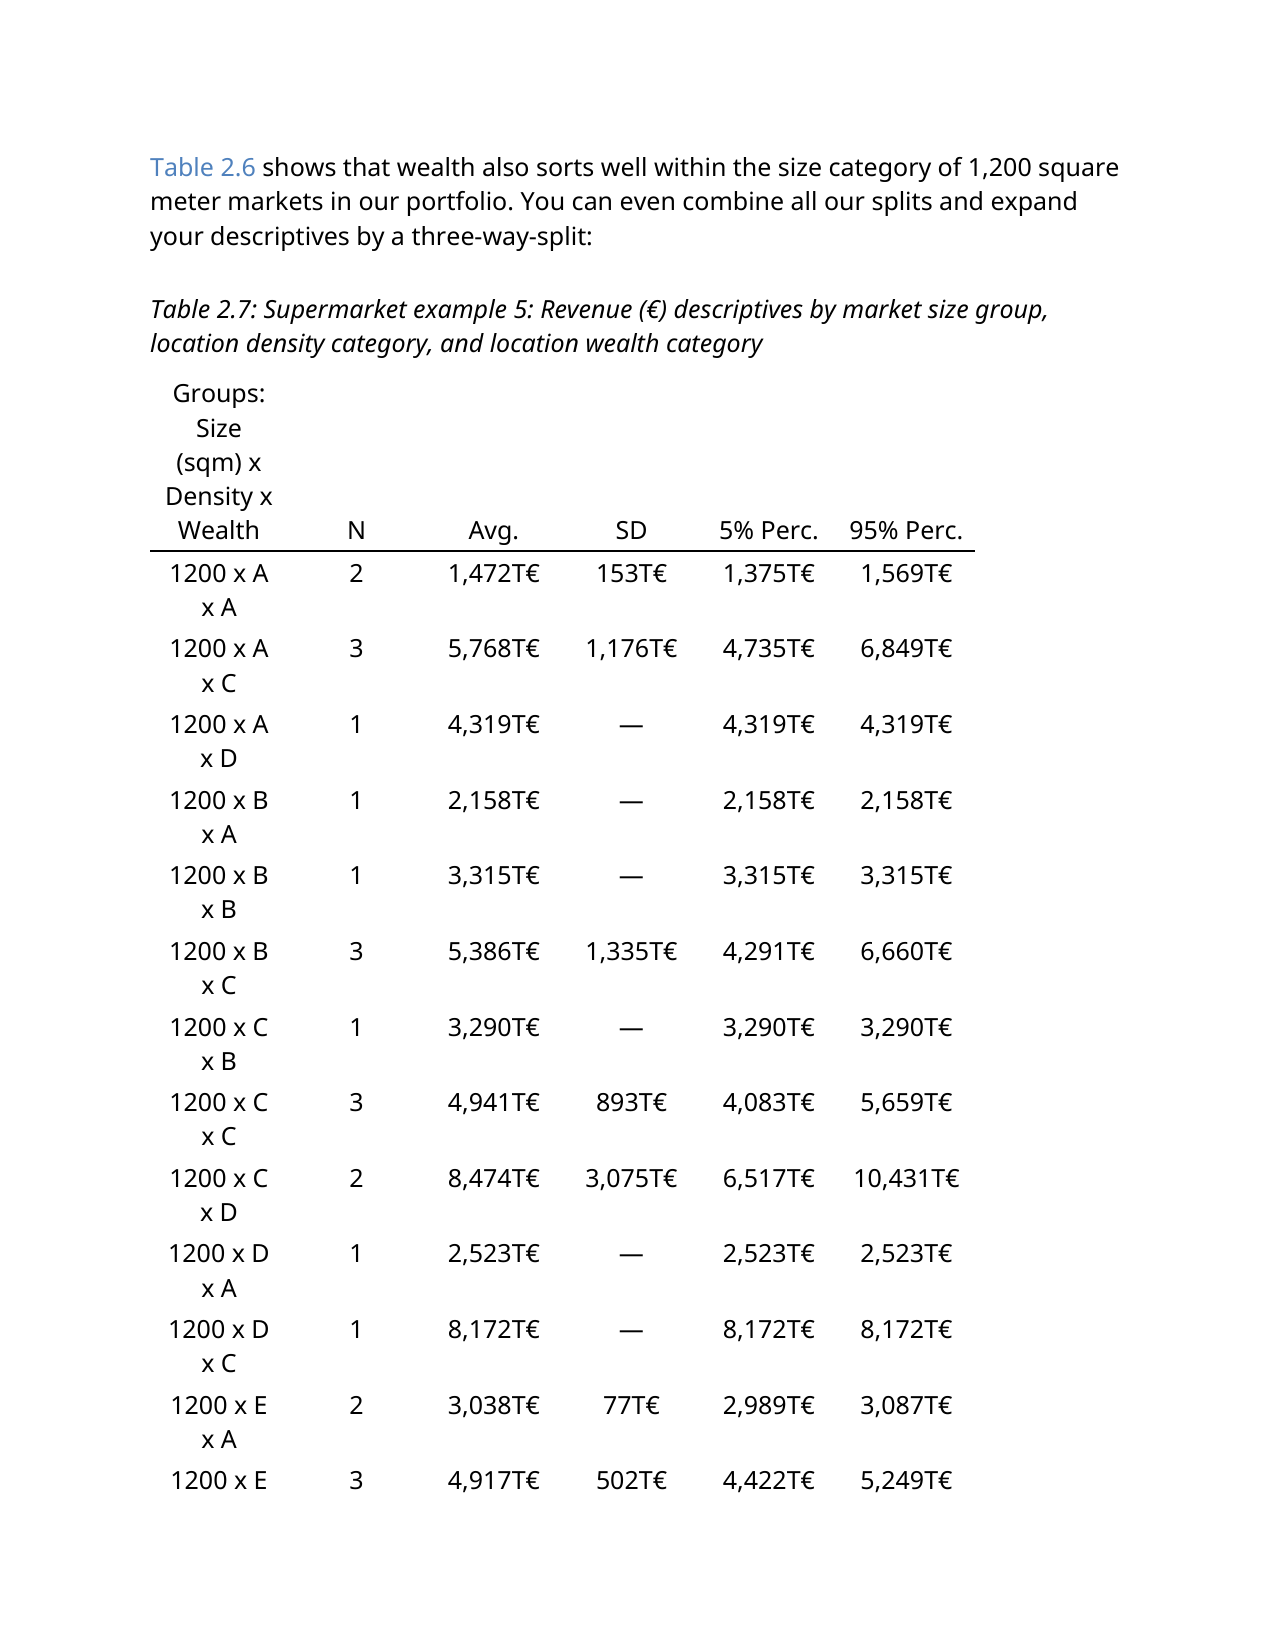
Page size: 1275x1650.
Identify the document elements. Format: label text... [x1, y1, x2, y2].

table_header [139, 271, 1114, 1497]
text Table 2.6 shows that wealth also sorts well within the size category of 1,200 square meter markets in our portfolio. You can even combine all our splits and expand your descriptives by a three-way-split: [150, 150, 1125, 252]
